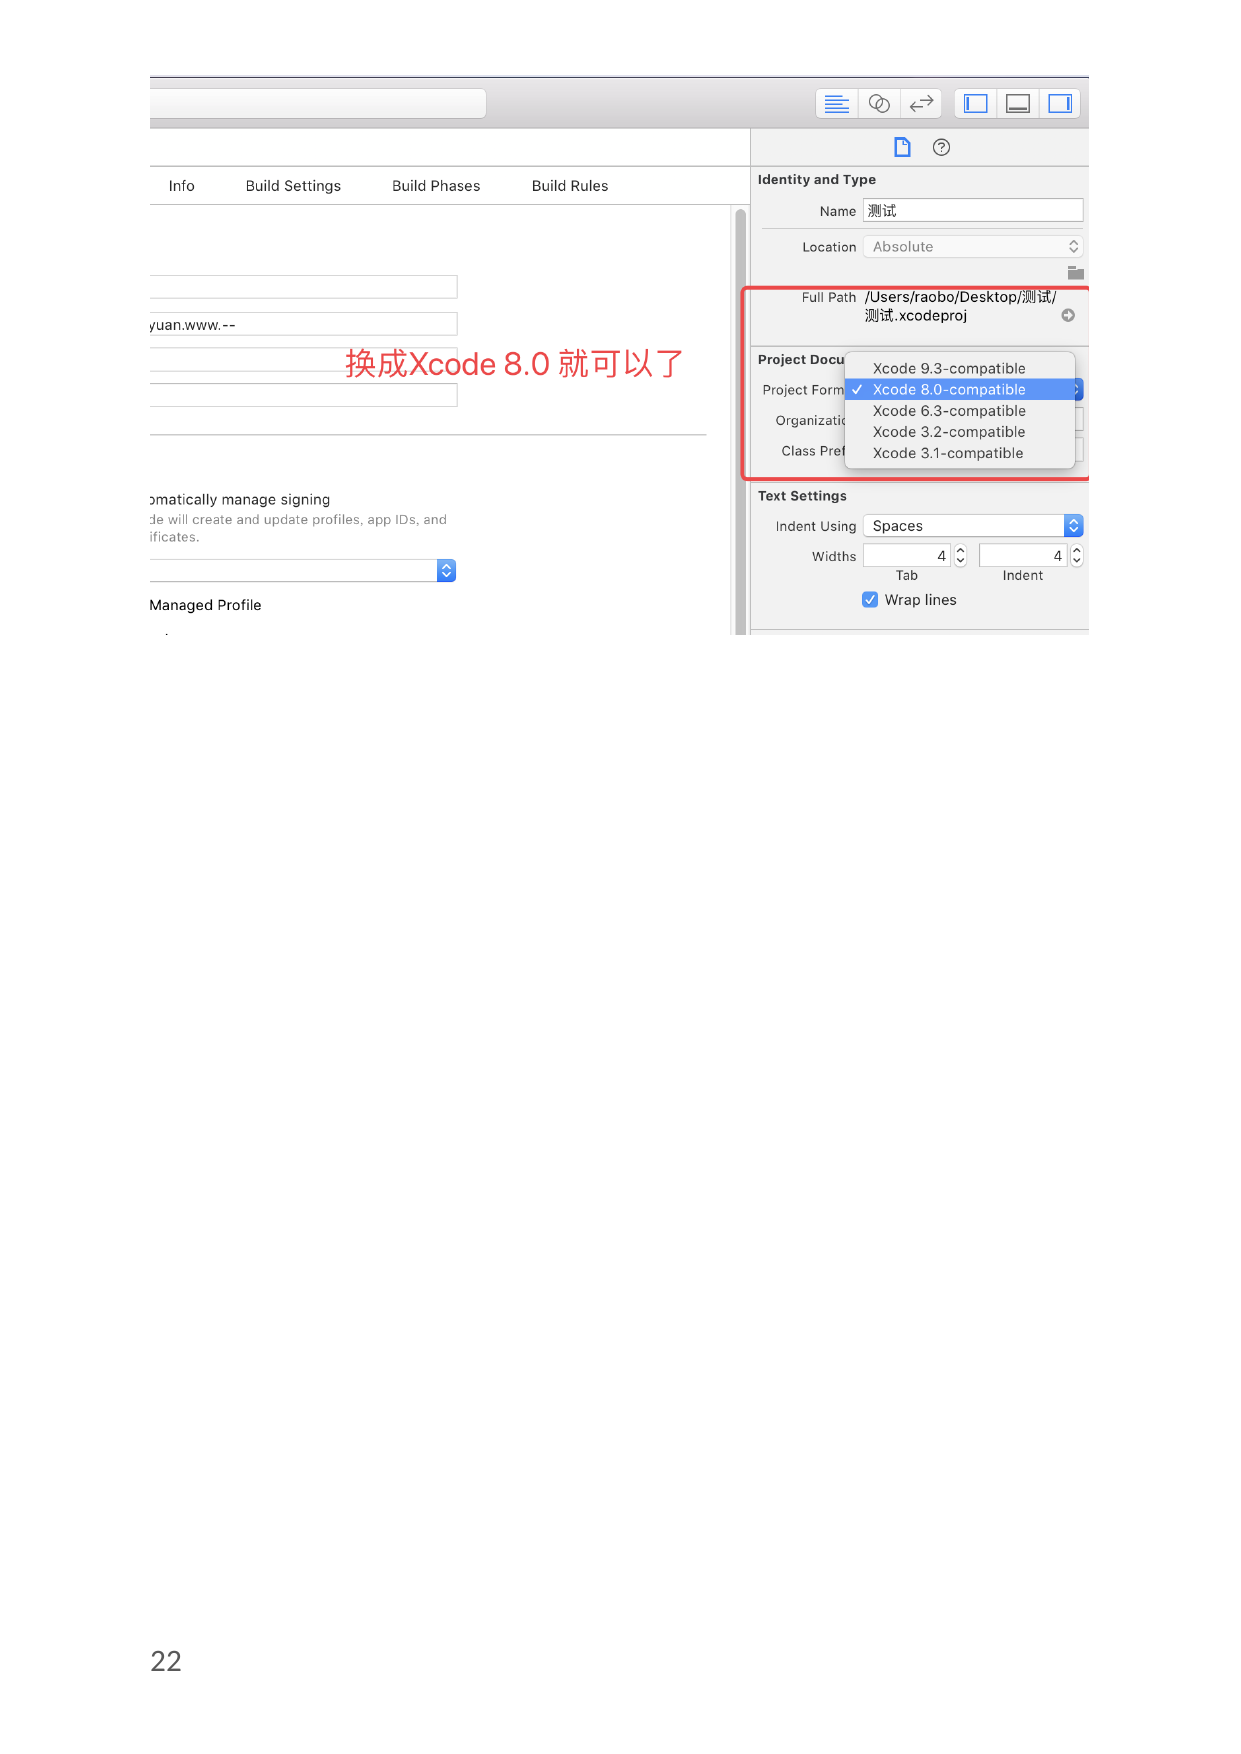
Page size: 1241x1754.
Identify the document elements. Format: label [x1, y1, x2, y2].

picture [150, 75, 1089, 635]
